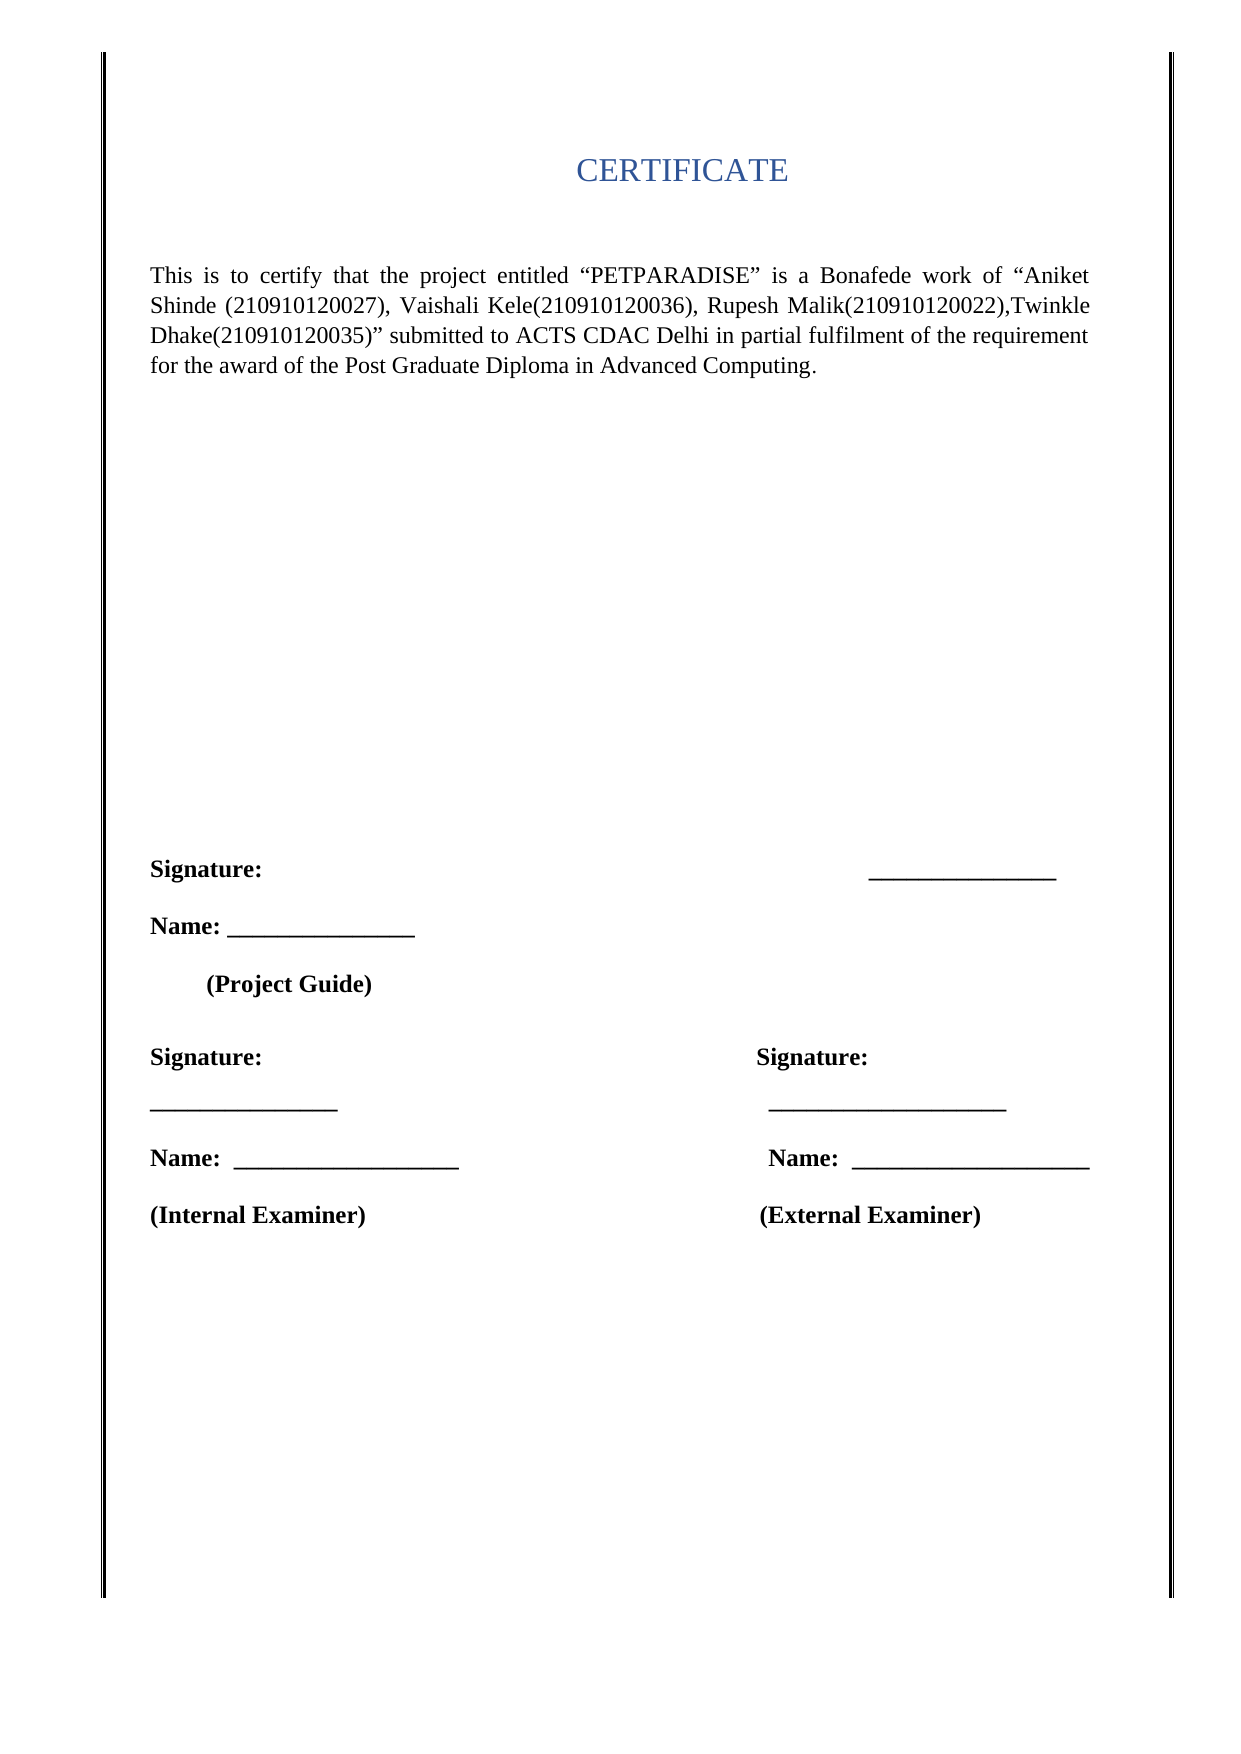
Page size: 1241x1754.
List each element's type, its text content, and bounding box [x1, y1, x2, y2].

text Name: _______________ [150, 911, 1090, 940]
text Signature: _______________ [150, 854, 1090, 883]
text This is to certify that the project entitled “PETPARADISE” is a Bonafede work of “Aniket Shinde (210910120027), Vaishali Kele(210910120036), Rupesh Malik(210910120022),Twinkle Dhake(210910120035)” submitted to ACTS CDAC Delhi in partial fulfilment of the requirement for the award of the Post Graduate Diploma in Advanced Computing. [150, 261, 1090, 378]
text (Project Guide) [150, 969, 1090, 998]
subtitle CERTIFICATE [223, 150, 1090, 188]
text _______________ ___________________ [150, 1086, 1090, 1114]
text Signature: Signature: [150, 1042, 1090, 1071]
text Name: __________________ Name: ___________________ (Internal Examiner) (External Examiner) [150, 1143, 1090, 1229]
